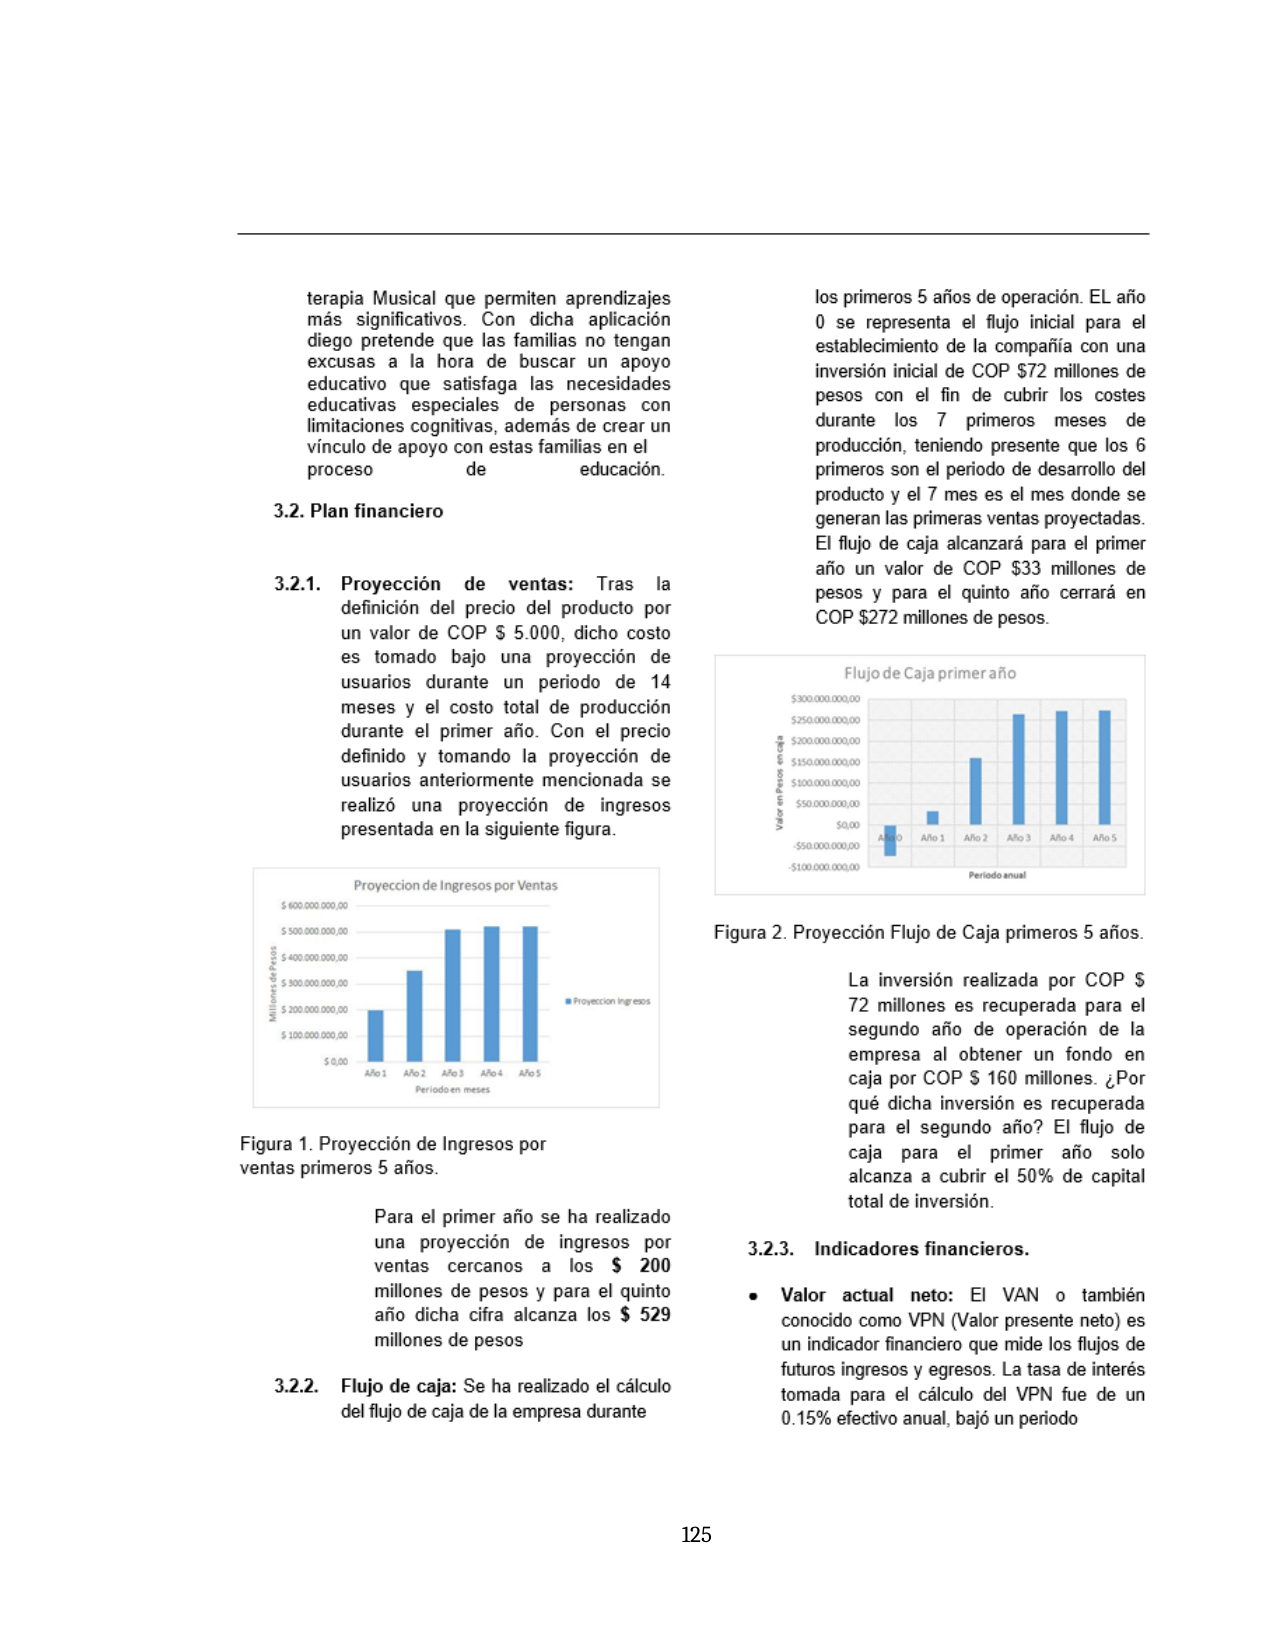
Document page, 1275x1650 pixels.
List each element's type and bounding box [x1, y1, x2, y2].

picture [236, 211, 1157, 1436]
